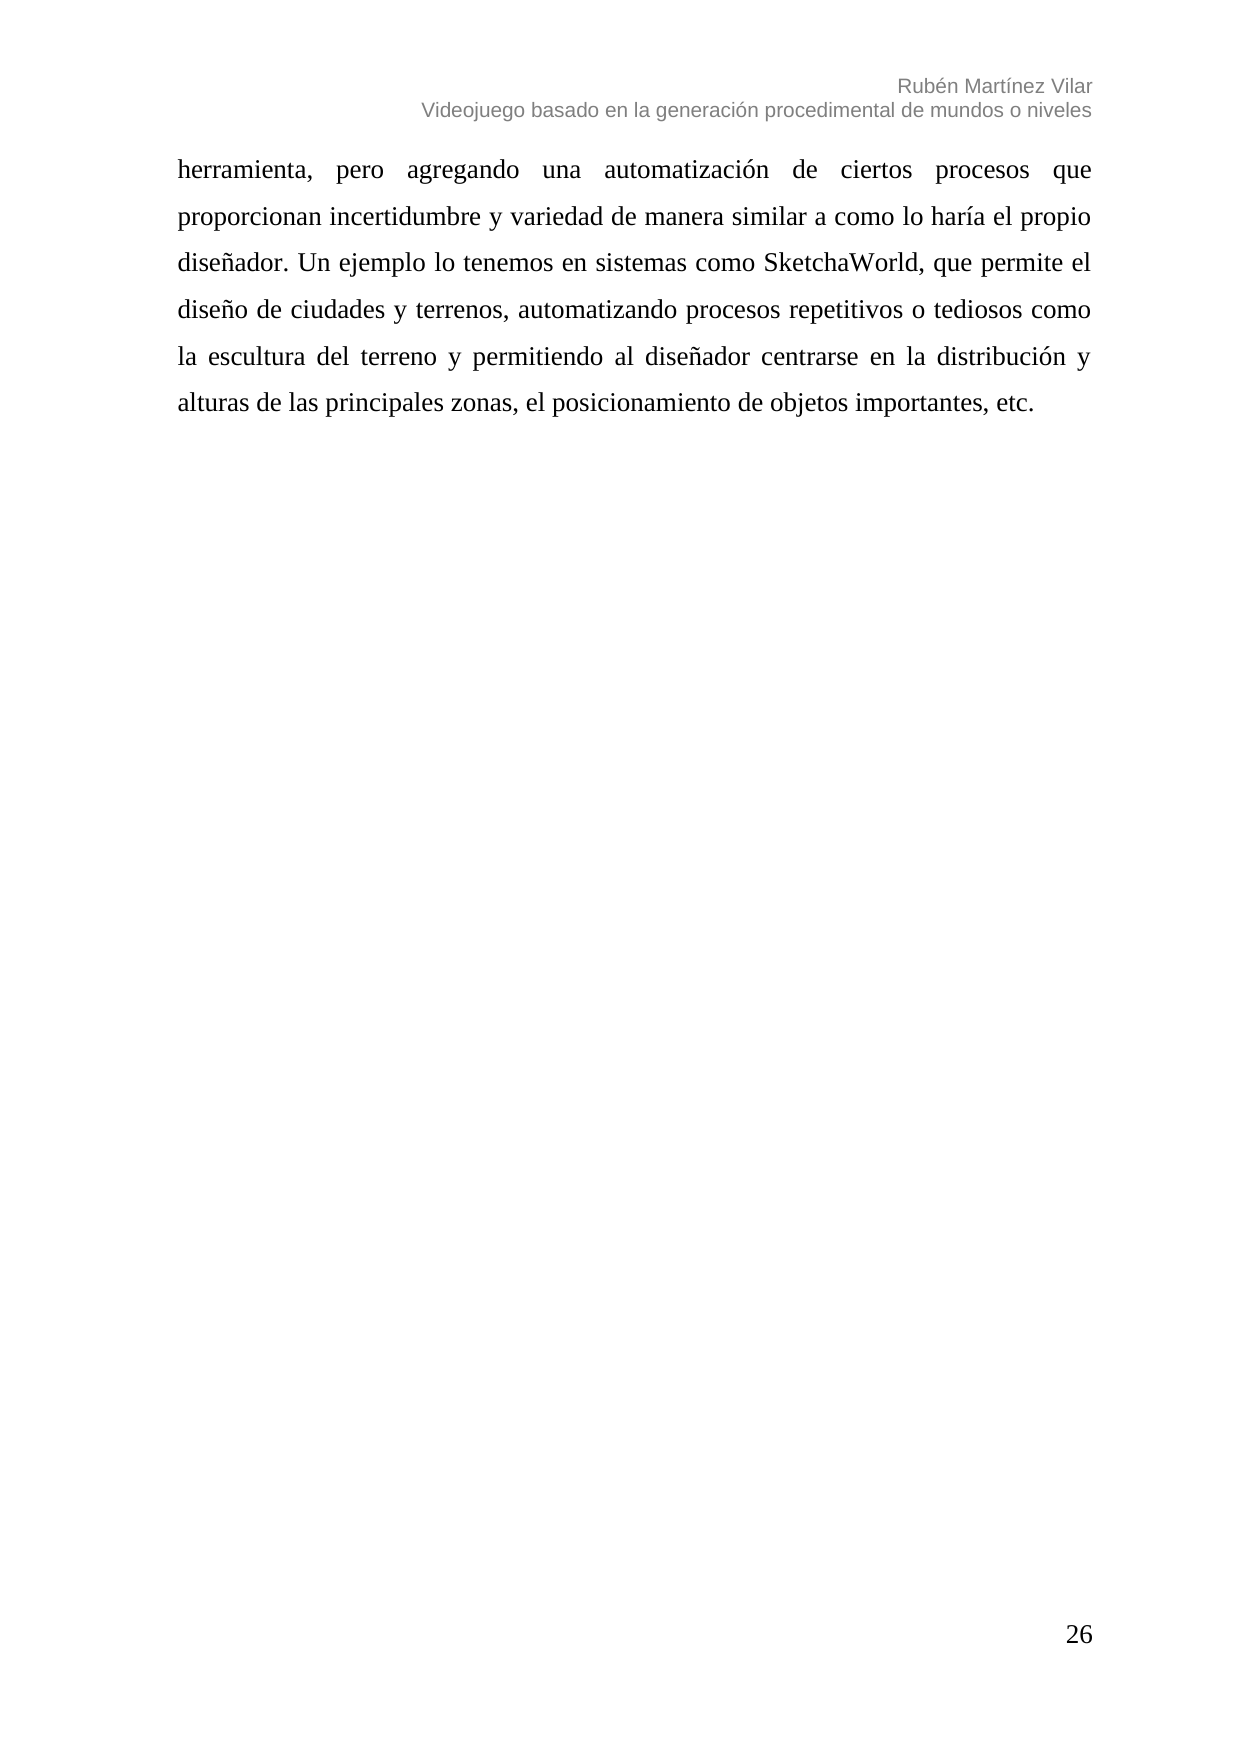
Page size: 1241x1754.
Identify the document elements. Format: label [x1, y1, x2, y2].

text [177, 153, 1092, 417]
